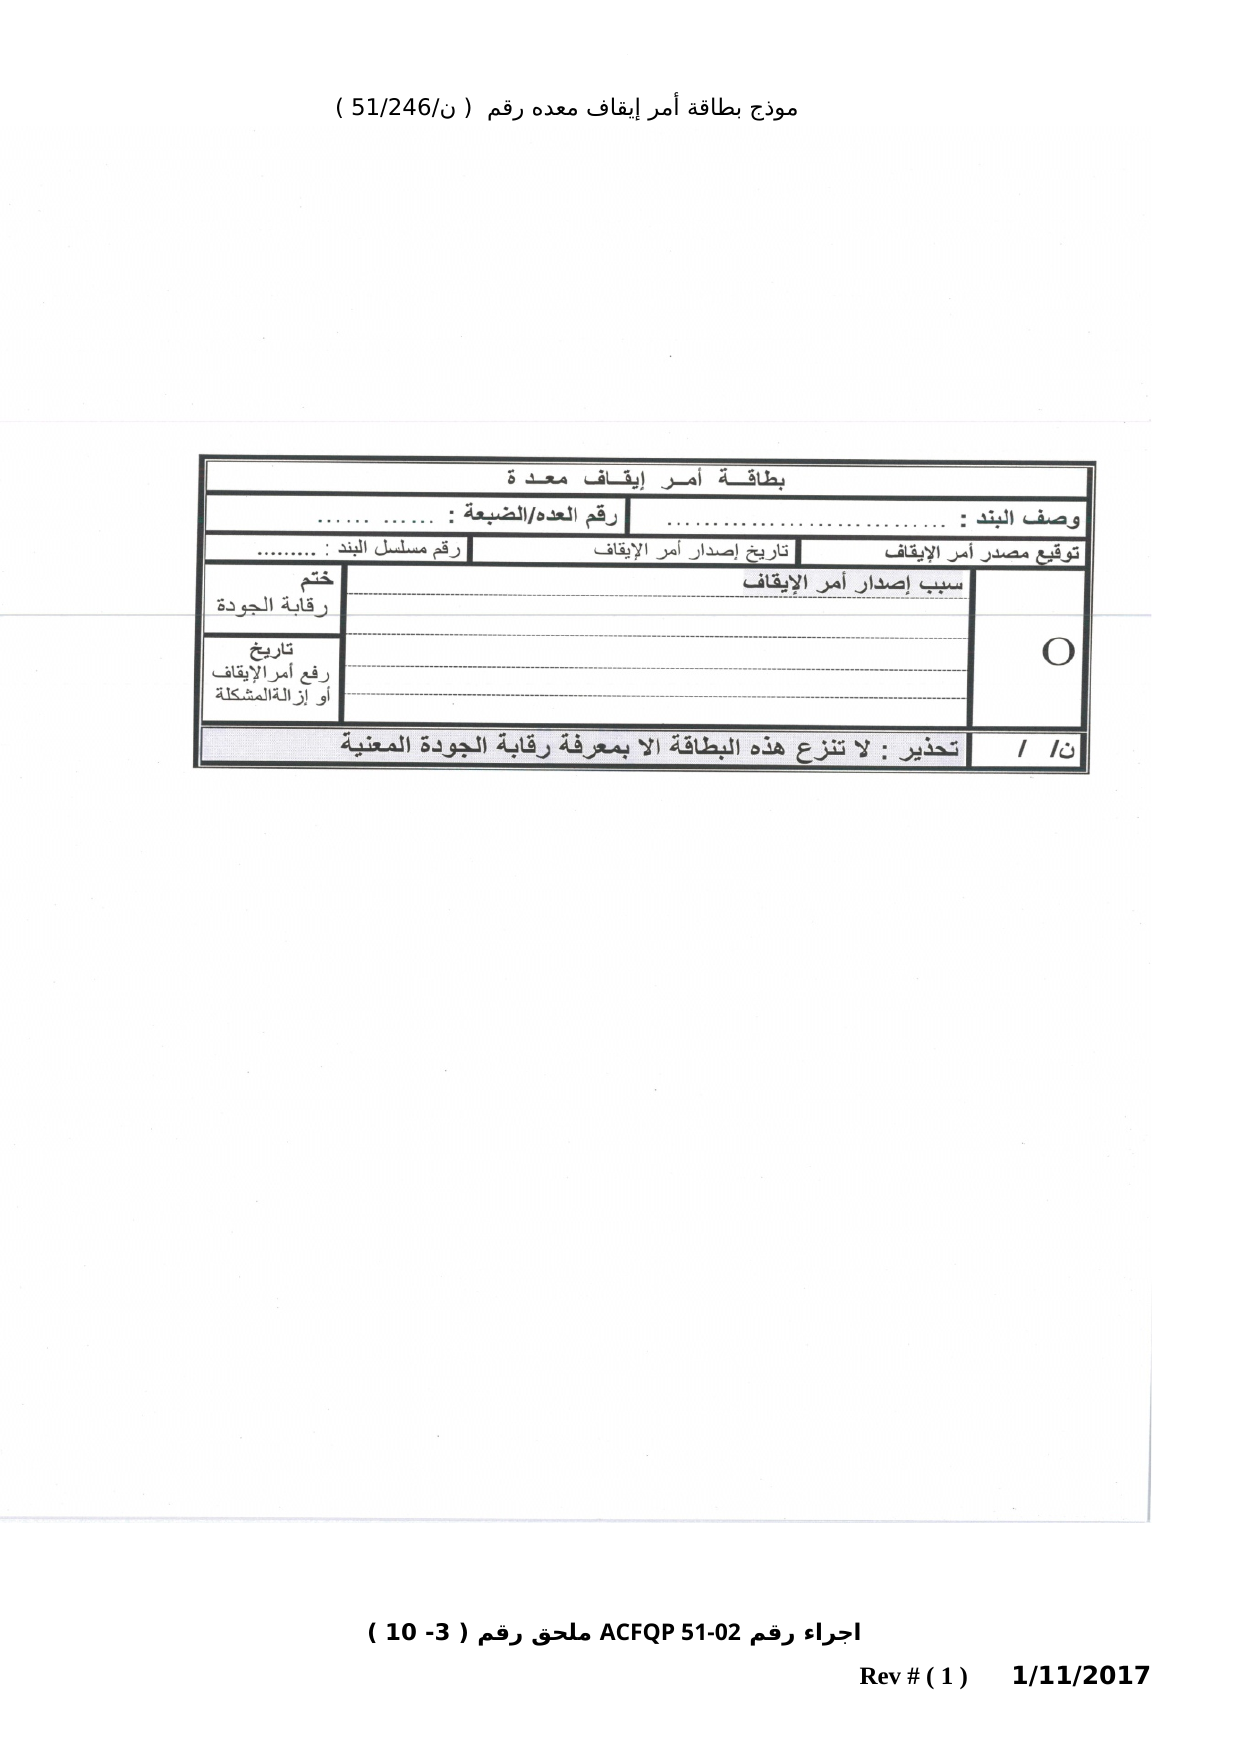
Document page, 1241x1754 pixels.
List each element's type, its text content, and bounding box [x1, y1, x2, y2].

text اجراء رقم ACFQP 51-02 ملحق رقم ( 3- 10 ) [74, 1616, 1154, 1648]
picture [0, 126, 1152, 1523]
subtitle موذج بطاقة أمر إيقاف معده رقم ( ن/51/246 ) [59, 94, 1075, 121]
